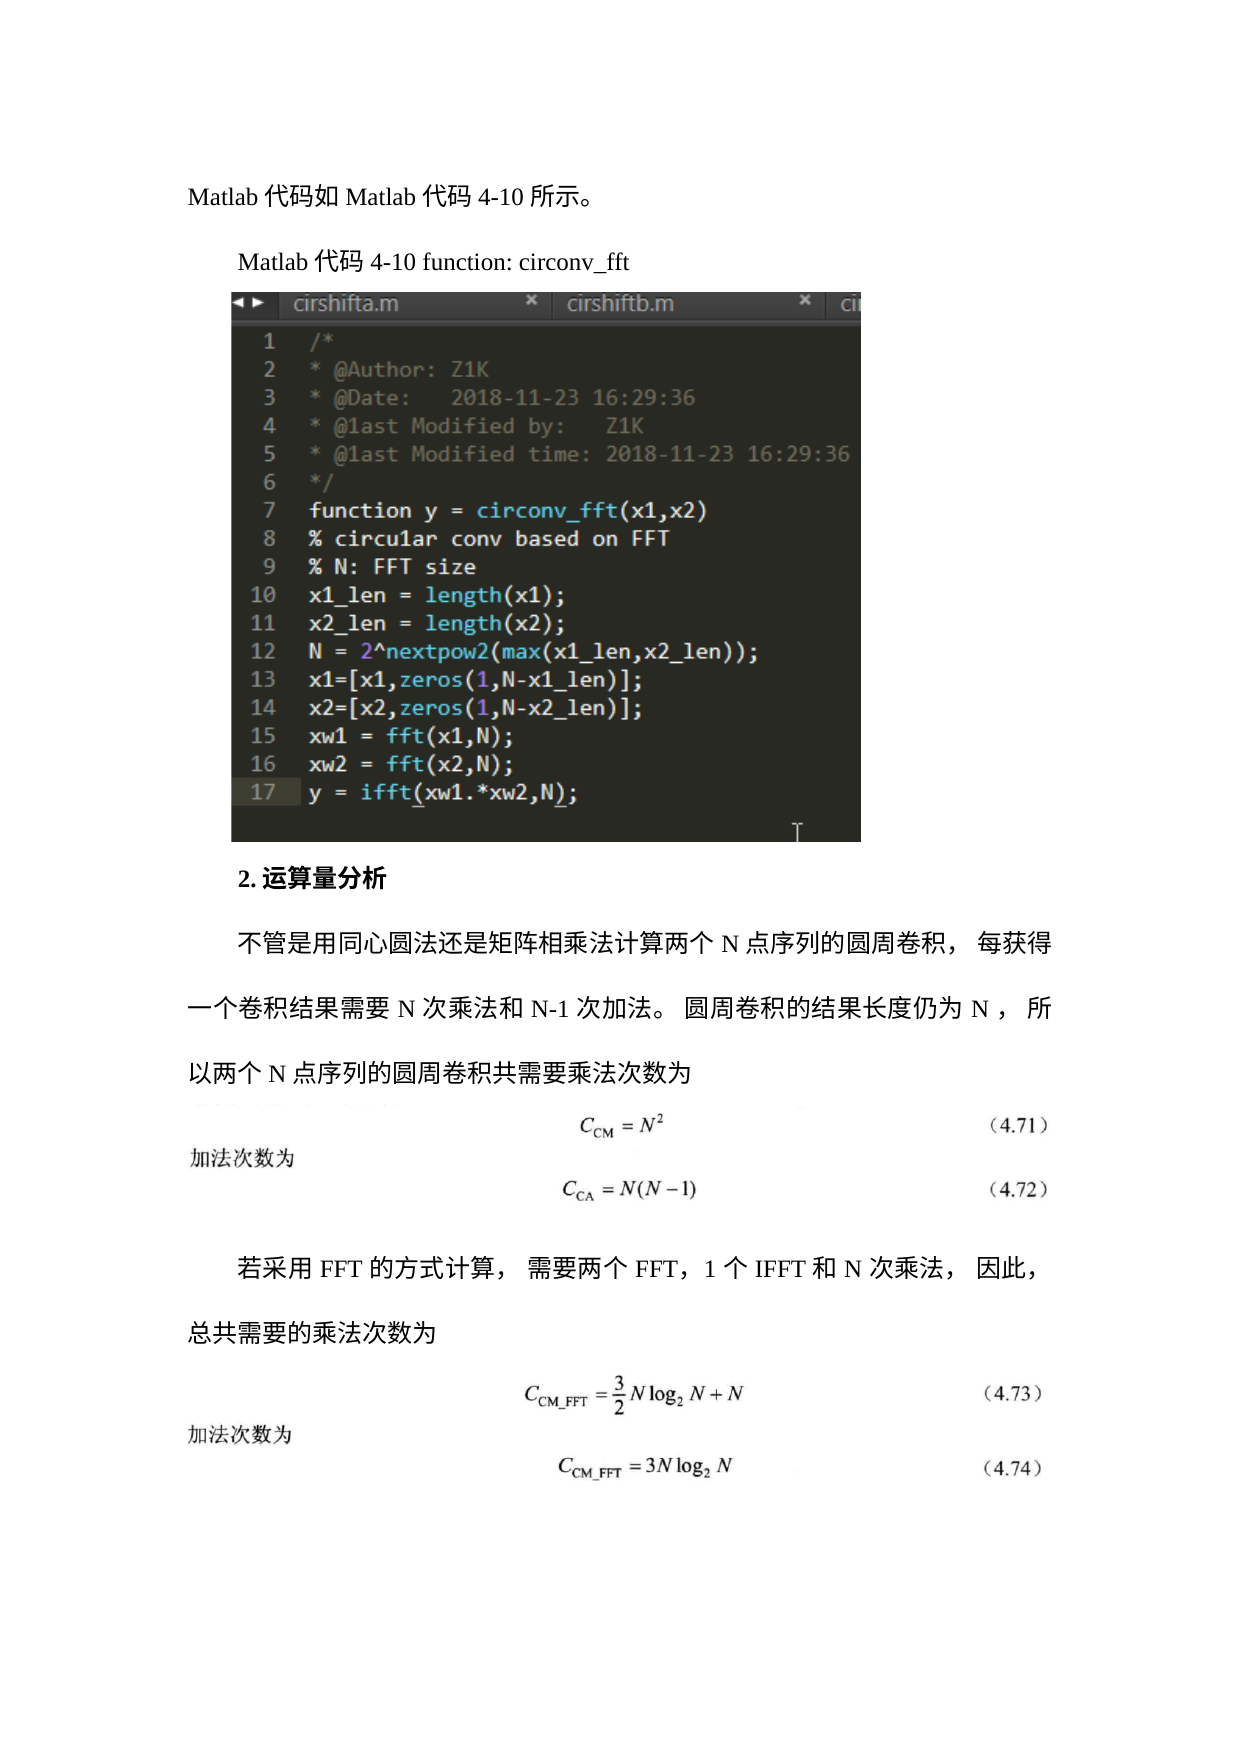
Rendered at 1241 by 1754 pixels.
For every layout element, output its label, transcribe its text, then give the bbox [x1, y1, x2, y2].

picture [187, 1104, 1053, 1204]
text Matlab 代码 4-10 function: circonv_fft [187, 227, 1053, 292]
text 不管是用同心圆法还是矩阵相乘法计算两个 N 点序列的圆周卷积， 每获得一个卷积结果需要 N 次乘法和 N-1 次加法。 圆周卷积的结果长度仍为 N ， 所以两个 N 点序列的圆周卷积共需要乘法次数为 [187, 909, 1053, 1104]
text 若采用 FFT 的方式计算， 需要两个 FFT，1 个 IFFT 和 N 次乘法， 因此， 总共需要的乘法次数为 [187, 1234, 1053, 1364]
text 2. 运算量分析 [187, 844, 1053, 909]
picture [231, 292, 861, 842]
picture [187, 1364, 1053, 1497]
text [187, 162, 1053, 227]
